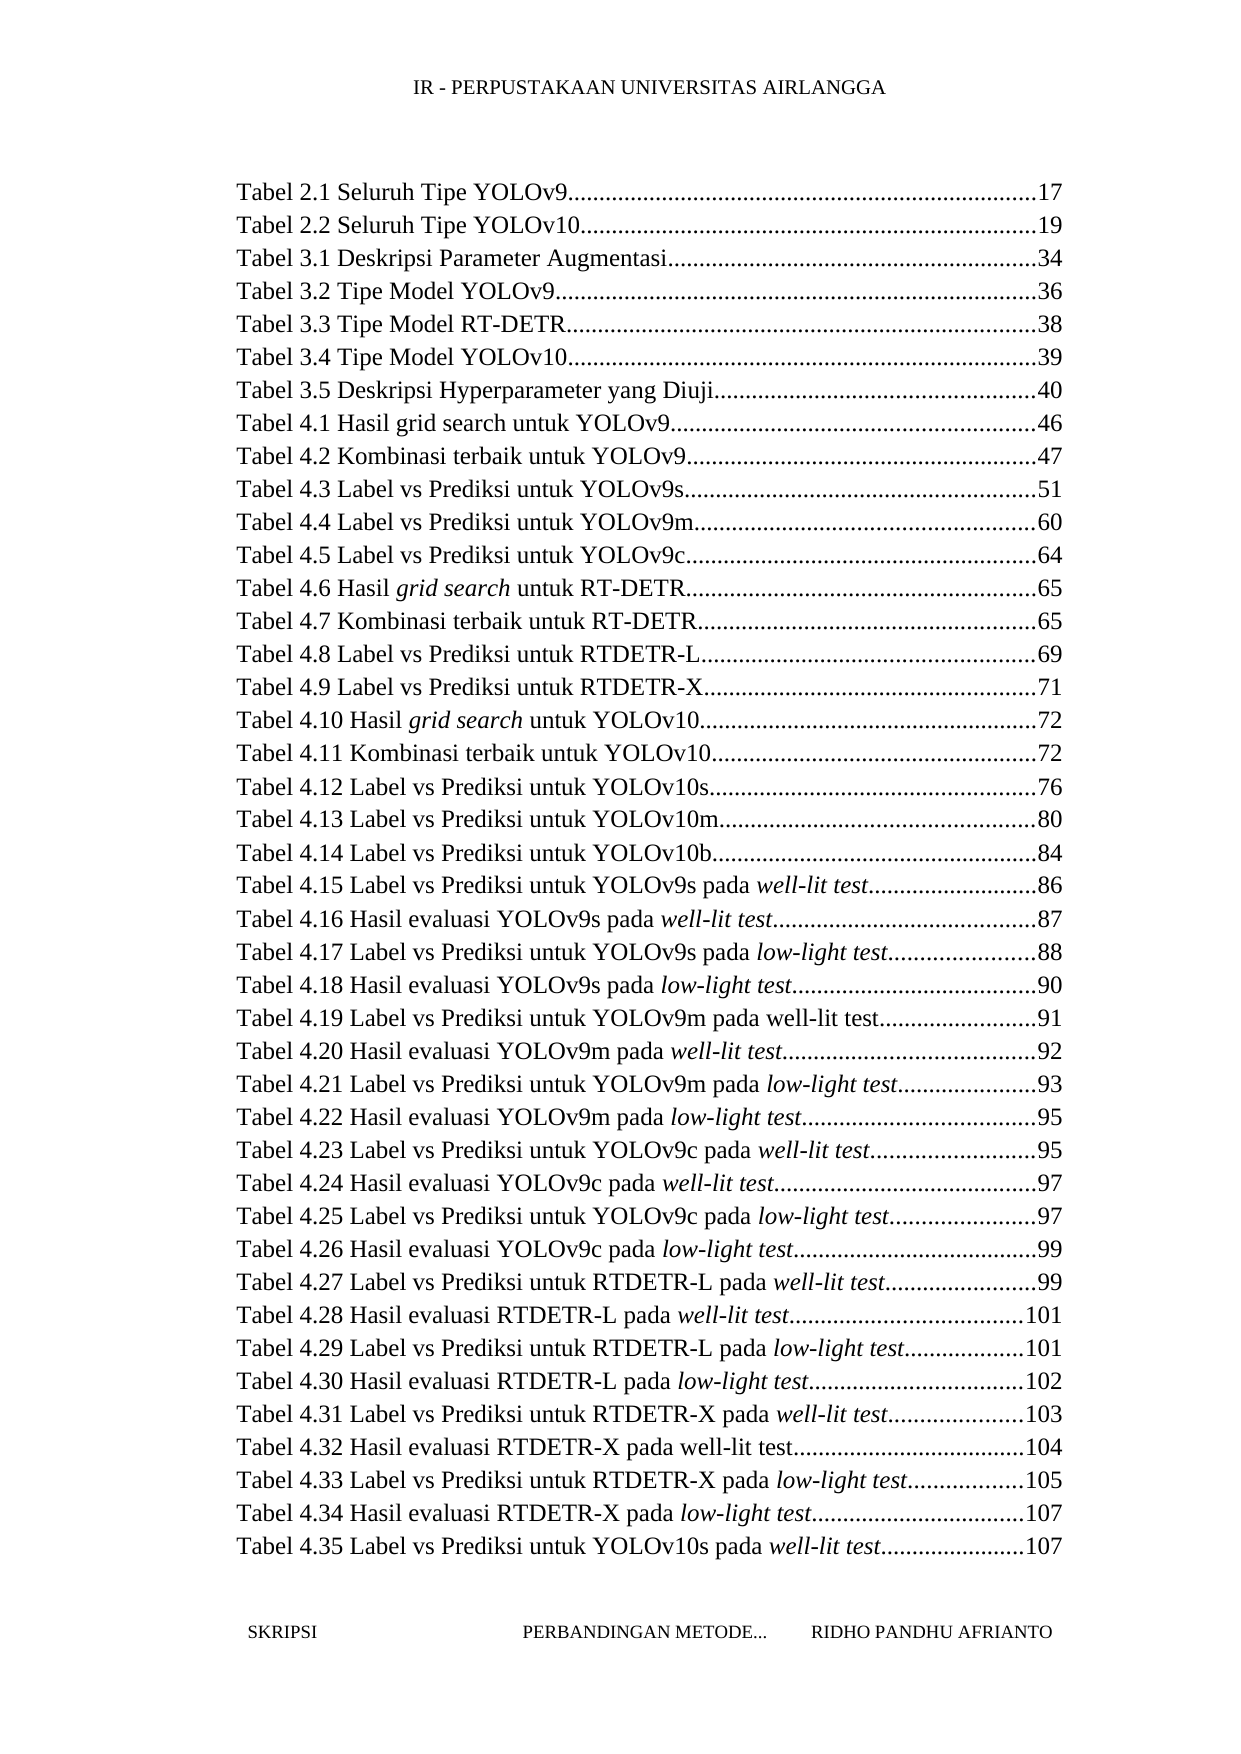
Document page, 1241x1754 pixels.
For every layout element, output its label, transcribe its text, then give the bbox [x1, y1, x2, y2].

text Tabel 4.13 Label vs Prediksi untuk YOLOv10m 80 [236, 804, 1063, 833]
text Tabel 4.5 Label vs Prediksi untuk YOLOv9c 64 [236, 540, 1063, 569]
text Tabel 4.16 Hasil evaluasi YOLOv9s pada well-lit test 87 [236, 904, 1063, 932]
text Tabel 4.20 Hasil evaluasi YOLOv9m pada well-lit test 92 [236, 1036, 1063, 1064]
text Tabel 4.7 Kombinasi terbaik untuk RT-DETR 65 [236, 606, 1063, 635]
text Tabel 4.12 Label vs Prediksi untuk YOLOv10s 76 [236, 772, 1063, 800]
text Tabel 4.35 Label vs Prediksi untuk YOLOv10s pada well-lit test 107 [236, 1531, 1063, 1560]
text Tabel 3.1 Deskripsi Parameter Augmentasi 34 [236, 243, 1063, 272]
text Tabel 3.3 Tipe Model RT-DETR 38 [236, 309, 1063, 338]
text Tabel 4.28 Hasil evaluasi RTDETR-L pada well-lit test 101 [236, 1300, 1063, 1329]
text Tabel 4.6 Hasil grid search untuk RT-DETR 65 [236, 573, 1063, 602]
text Tabel 2.1 Seluruh Tipe YOLOv9 17 [236, 177, 1063, 206]
text Tabel 4.21 Label vs Prediksi untuk YOLOv9m pada low-light test 93 [236, 1069, 1063, 1097]
text Tabel 4.24 Hasil evaluasi YOLOv9c pada well-lit test 97 [236, 1168, 1063, 1197]
text Tabel 4.33 Label vs Prediksi untuk RTDETR-X pada low-light test 105 [236, 1465, 1063, 1494]
text Tabel 4.15 Label vs Prediksi untuk YOLOv9s pada well-lit test 86 [236, 871, 1063, 899]
text Tabel 4.30 Hasil evaluasi RTDETR-L pada low-light test 102 [236, 1366, 1063, 1395]
text Tabel 4.9 Label vs Prediksi untuk RTDETR-X 71 [236, 672, 1063, 701]
text Tabel 4.29 Label vs Prediksi untuk RTDETR-L pada low-light test 101 [236, 1333, 1063, 1362]
text Tabel 4.4 Label vs Prediksi untuk YOLOv9m 60 [236, 507, 1063, 536]
text Tabel 4.27 Label vs Prediksi untuk RTDETR-L pada well-lit test 99 [236, 1267, 1063, 1296]
text Tabel 3.5 Deskripsi Hyperparameter yang Diuji 40 [236, 375, 1063, 404]
text Tabel 4.31 Label vs Prediksi untuk RTDETR-X pada well-lit test 103 [236, 1399, 1063, 1428]
text Tabel 4.25 Label vs Prediksi untuk YOLOv9c pada low-light test 97 [236, 1201, 1063, 1229]
text Tabel 4.23 Label vs Prediksi untuk YOLOv9c pada well-lit test 95 [236, 1135, 1063, 1163]
text Tabel 4.2 Kombinasi terbaik untuk YOLOv9 47 [236, 441, 1063, 470]
text Tabel 3.4 Tipe Model YOLOv10 39 [236, 342, 1063, 371]
text Tabel 4.8 Label vs Prediksi untuk RTDETR-L 69 [236, 639, 1063, 668]
text Tabel 4.1 Hasil grid search untuk YOLOv9 46 [236, 408, 1063, 437]
text Tabel 4.11 Kombinasi terbaik untuk YOLOv10 72 [236, 738, 1063, 767]
text Tabel 4.22 Hasil evaluasi YOLOv9m pada low-light test 95 [236, 1102, 1063, 1131]
text Tabel 4.32 Hasil evaluasi RTDETR-X pada well-lit test 104 [236, 1432, 1063, 1461]
text Tabel 2.2 Seluruh Tipe YOLOv10 19 [236, 210, 1063, 239]
text Tabel 4.18 Hasil evaluasi YOLOv9s pada low-light test 90 [236, 970, 1063, 998]
text Tabel 4.14 Label vs Prediksi untuk YOLOv10b 84 [236, 838, 1063, 866]
text Tabel 4.3 Label vs Prediksi untuk YOLOv9s 51 [236, 474, 1063, 503]
text Tabel 4.34 Hasil evaluasi RTDETR-X pada low-light test 107 [236, 1498, 1063, 1527]
text Tabel 4.26 Hasil evaluasi YOLOv9c pada low-light test 99 [236, 1234, 1063, 1263]
text Tabel 4.10 Hasil grid search untuk YOLOv10 72 [236, 706, 1063, 734]
text Tabel 3.2 Tipe Model YOLOv9 36 [236, 276, 1063, 305]
text Tabel 4.17 Label vs Prediksi untuk YOLOv9s pada low-light test 88 [236, 937, 1063, 965]
text Tabel 4.19 Label vs Prediksi untuk YOLOv9m pada well-lit test 91 [236, 1003, 1063, 1031]
